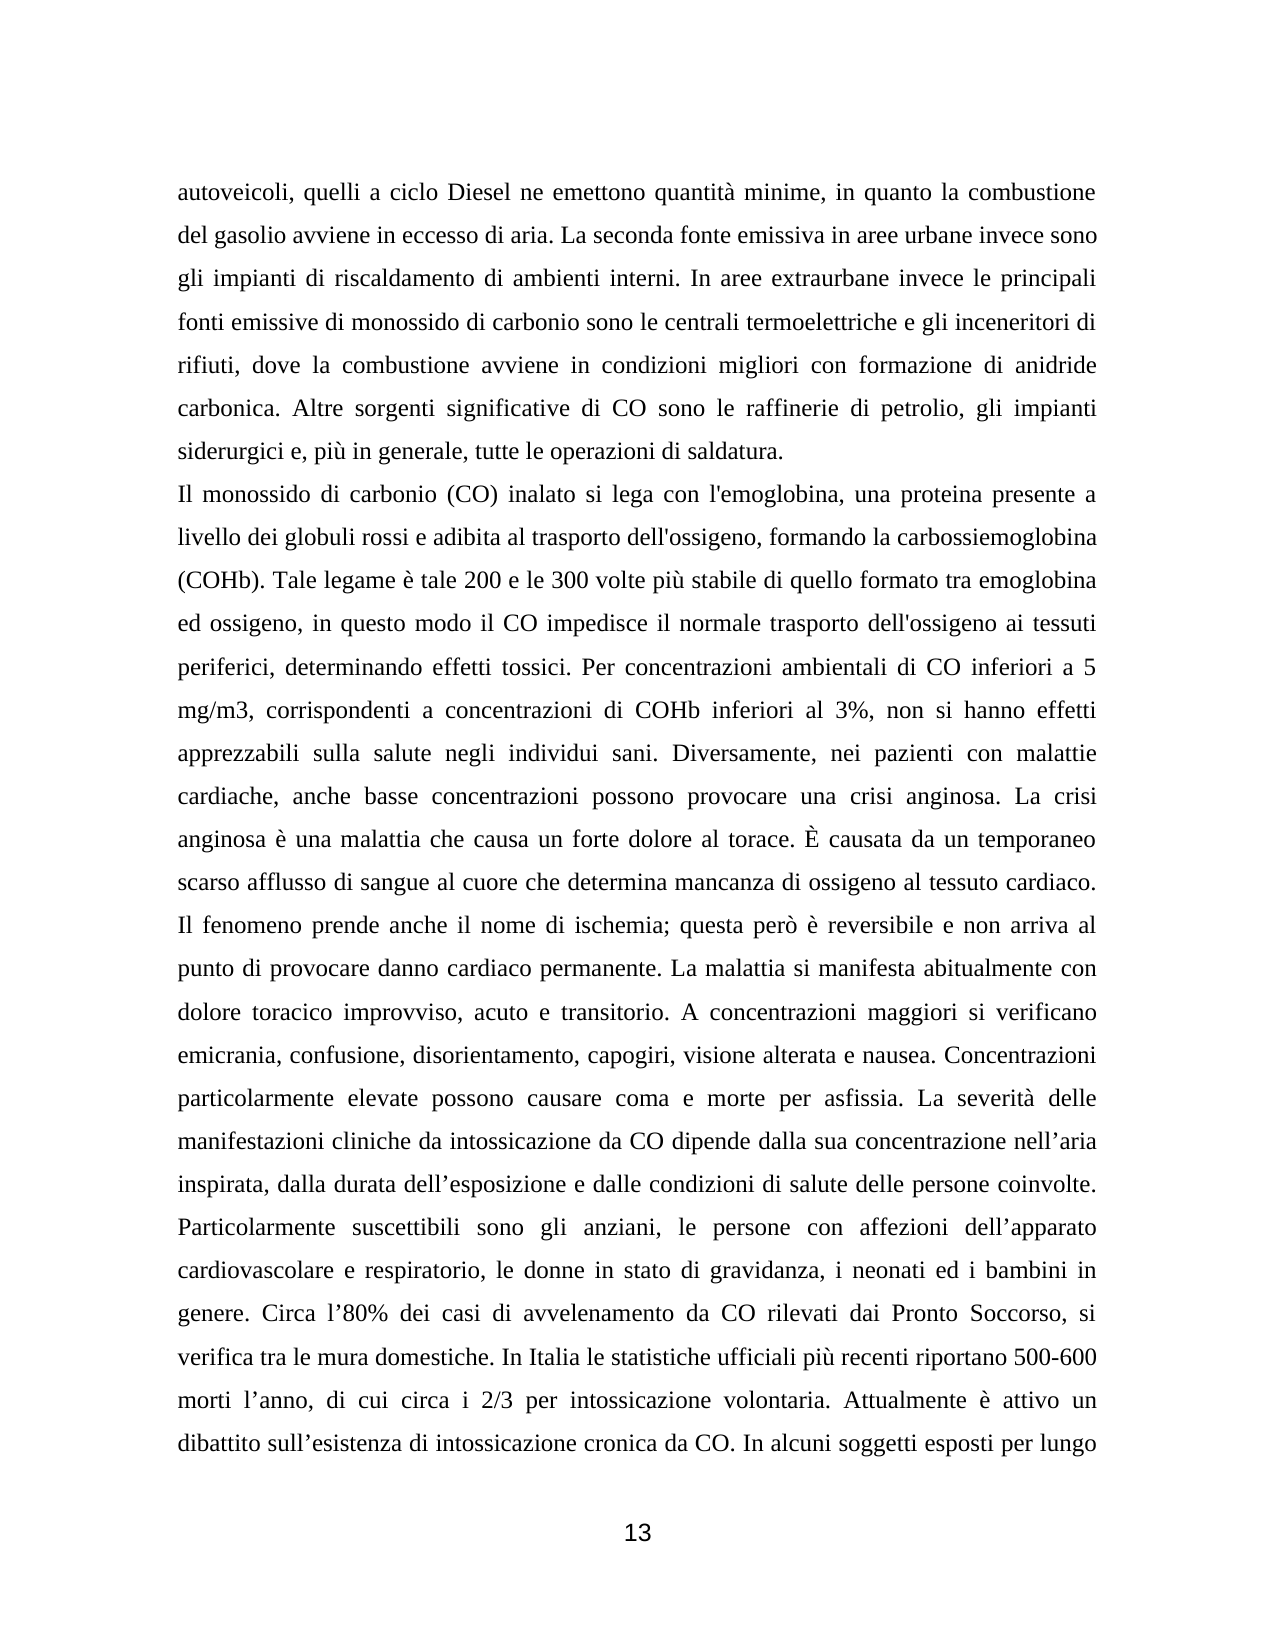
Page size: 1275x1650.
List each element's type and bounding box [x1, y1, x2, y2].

text [177, 479, 1098, 1457]
text [177, 177, 1098, 465]
